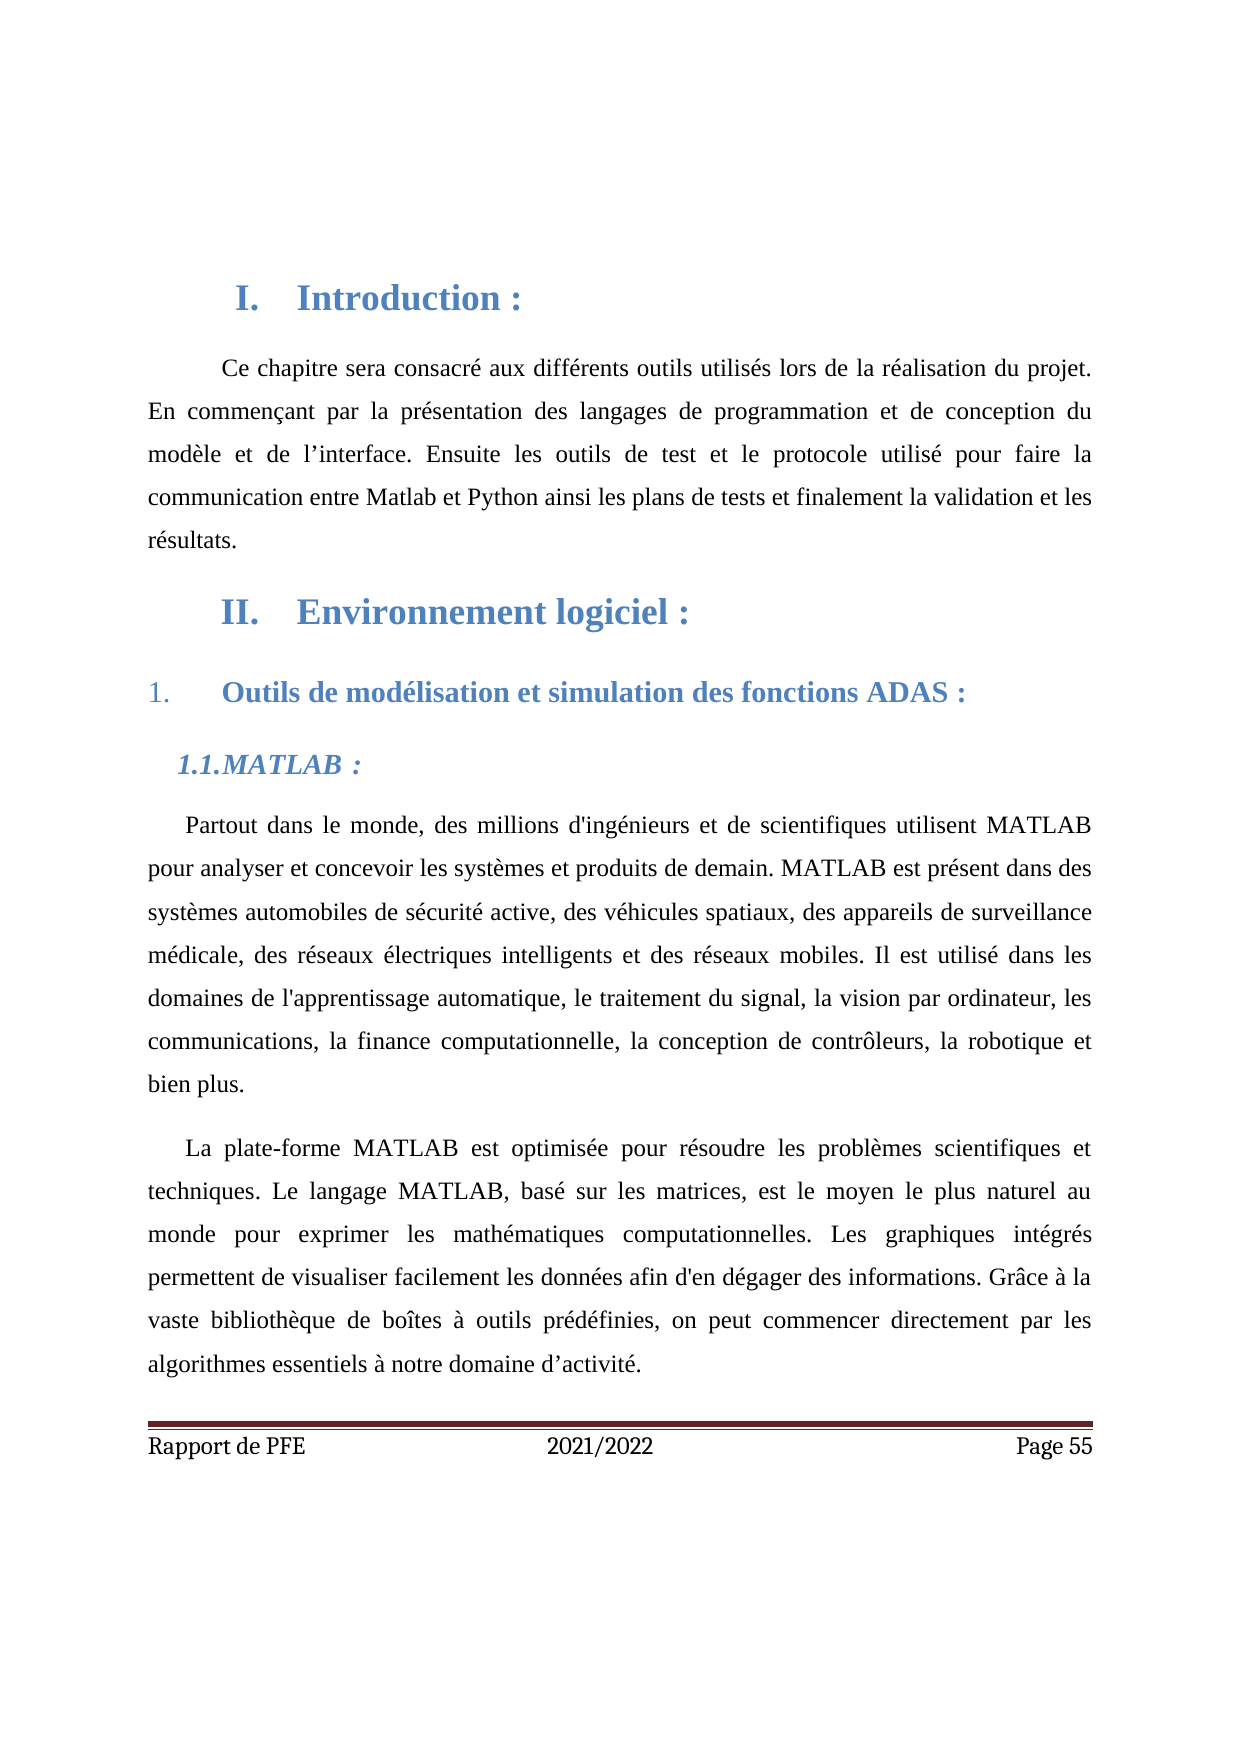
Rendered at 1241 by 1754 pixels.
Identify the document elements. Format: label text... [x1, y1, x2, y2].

subtitle MATLAB : [177, 747, 1093, 781]
subtitle Introduction : [259, 276, 1093, 319]
text Partout dans le monde, des millions d'ingénieurs et de scientifiques utilisent MATLAB pour analyser et concevoir les systèmes et produits de demain. MATLAB est présent dans des systèmes automobiles de sécurité active, des véhicules spatiaux, des appareils de surveillance médicale, des réseaux électriques intelligents et des réseaux mobiles. Il est utilisé dans les domaines de l'apprentissage automatique, le traitement du signal, la vision par ordinateur, les communications, la finance computationnelle, la conception de contrôleurs, la robotique et bien plus. [148, 810, 1093, 1098]
text La plate-forme MATLAB est optimisée pour résoudre les problèmes scientifiques et techniques. Le langage MATLAB, basé sur les matrices, est le moyen le plus naturel au monde pour exprimer les mathématiques computationnelles. Les graphiques intégrés permettent de visualiser facilement les données afin d'en dégager des informations. Grâce à la vaste bibliothèque de boîtes à outils prédéfinies, on peut commencer directement par les algorithmes essentiels à notre domaine d’activité. [148, 1133, 1093, 1377]
subtitle Outils de modélisation et simulation des fonctions ADAS : [148, 675, 1093, 709]
text Ce chapitre sera consacré aux différents outils utilisés lors de la réalisation du projet. En commençant par la présentation des langages de programmation et de conception du modèle et de l’interface. Ensuite les outils de test et le protocole utilisé pour faire la communication entre Matlab et Python ainsi les plans de tests et finalement la validation et les résultats. [148, 353, 1093, 554]
subtitle Environnement logiciel : [259, 589, 1093, 632]
